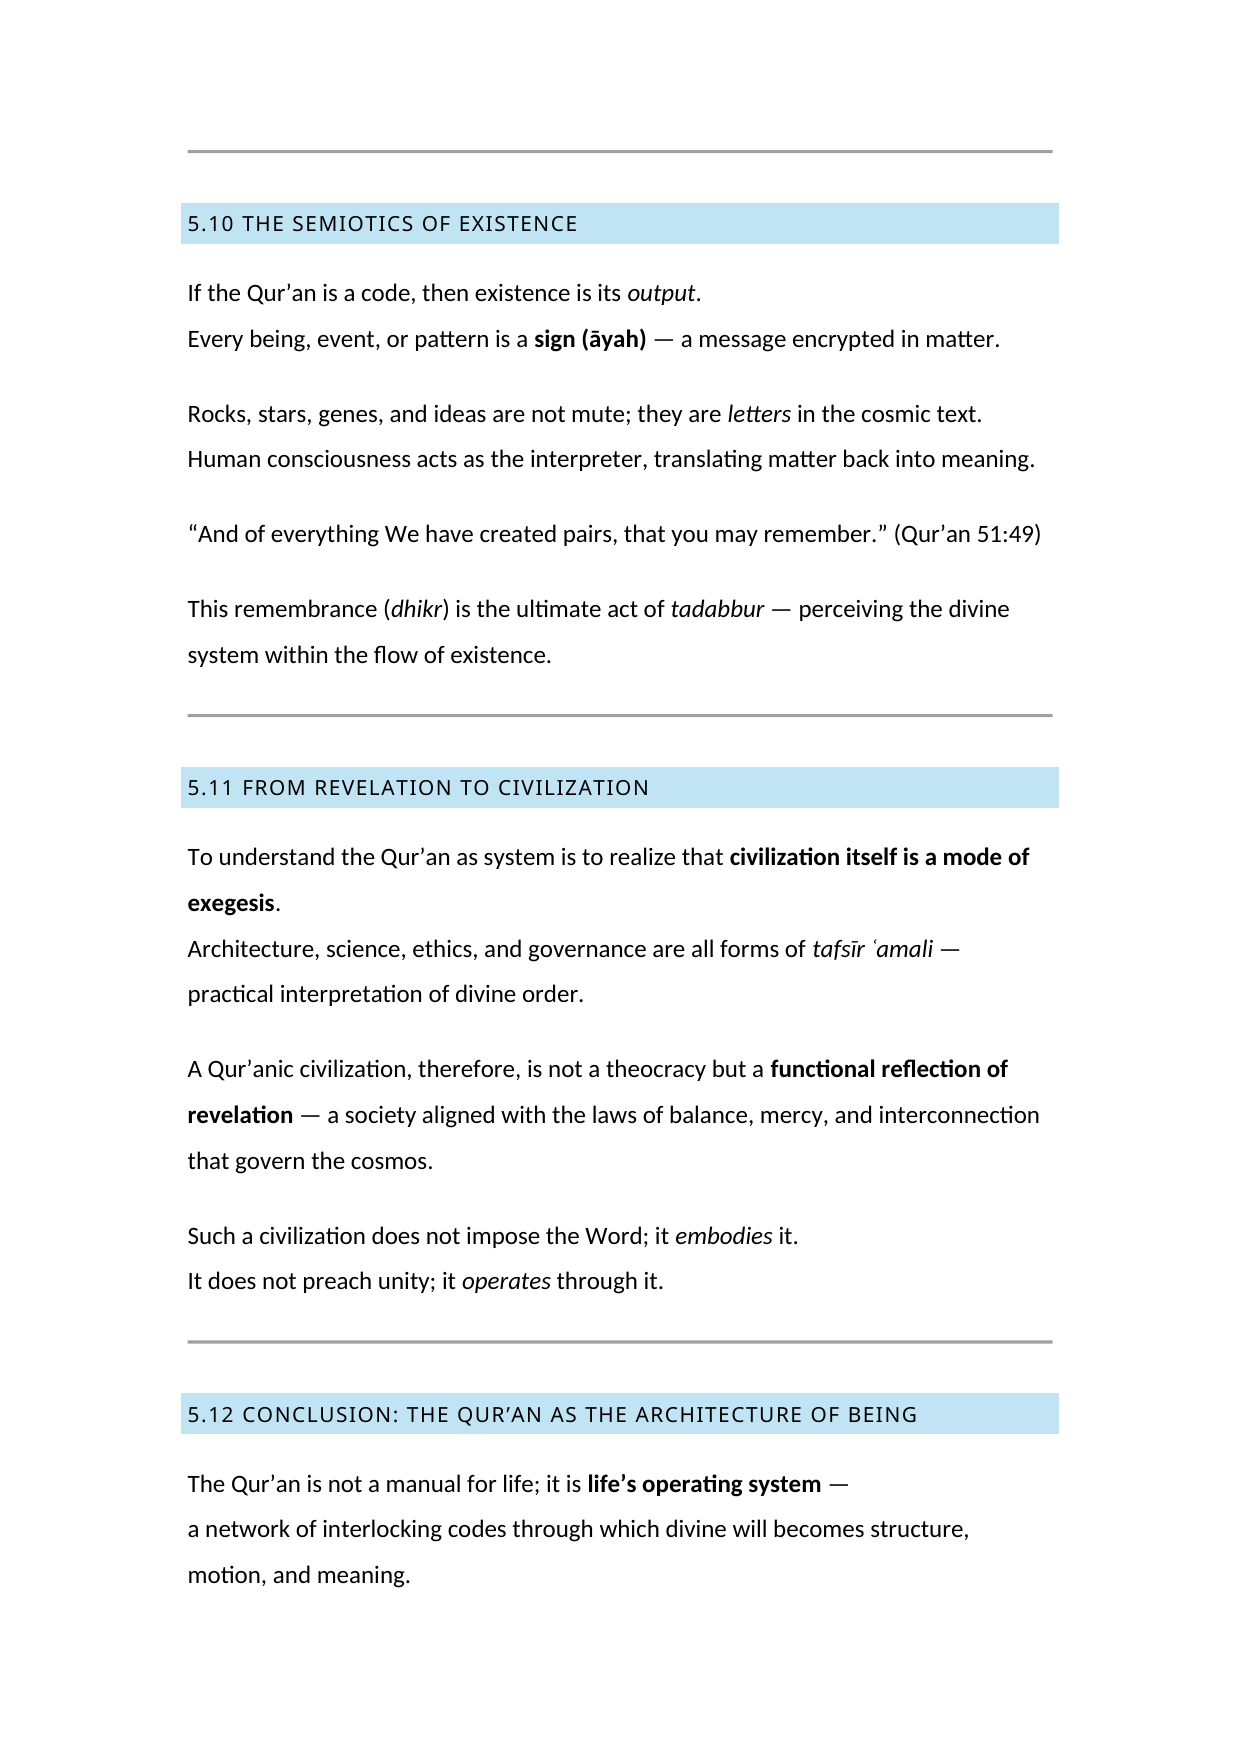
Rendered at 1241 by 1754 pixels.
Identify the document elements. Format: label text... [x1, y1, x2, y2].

text This remembrance (dhikr) is the ultimate act of tadabbur — perceiving the divine system within the flow of existence. [187, 593, 1053, 670]
text The Qur’an is not a manual for life; it is life’s operating system — a network of interlocking codes through which divine will becomes structure, motion, and meaning. [187, 1468, 1053, 1590]
text “And of everything We have created pairs, that you may remember.” (Qur’an 51:49) [187, 518, 1053, 549]
text To understand the Qur’an as system is to realize that civilization itself is a mode of exegesis. Architecture, science, ethics, and governance are all forms of tafsīr ʿamali — practical interpretation of divine order. [187, 841, 1053, 1009]
subtitle From Revelation to Civilization [188, 773, 1053, 802]
text Rocks, stars, genes, and ideas are not mute; they are letters in the cosmic text. Human consciousness acts as the interpreter, translating matter back into meaning. [187, 398, 1053, 474]
subtitle Conclusion: The Qur’an as the Architecture of Being [188, 1400, 1053, 1428]
text A Qur’anic civilization, therefore, is not a theocracy but a functional reflection of revelation — a society aligned with the laws of balance, mercy, and interconnection that govern the cosmos. [187, 1053, 1053, 1175]
subtitle The Semiotics of Existence [188, 209, 1053, 238]
text Such a civilization does not impose the Word; it embodies it. It does not preach unity; it operates through it. [187, 1220, 1053, 1296]
text If the Qur’an is a code, then existence is its output. Every being, event, or pattern is a sign (āyah) — a message encrypted in matter. [187, 277, 1053, 353]
